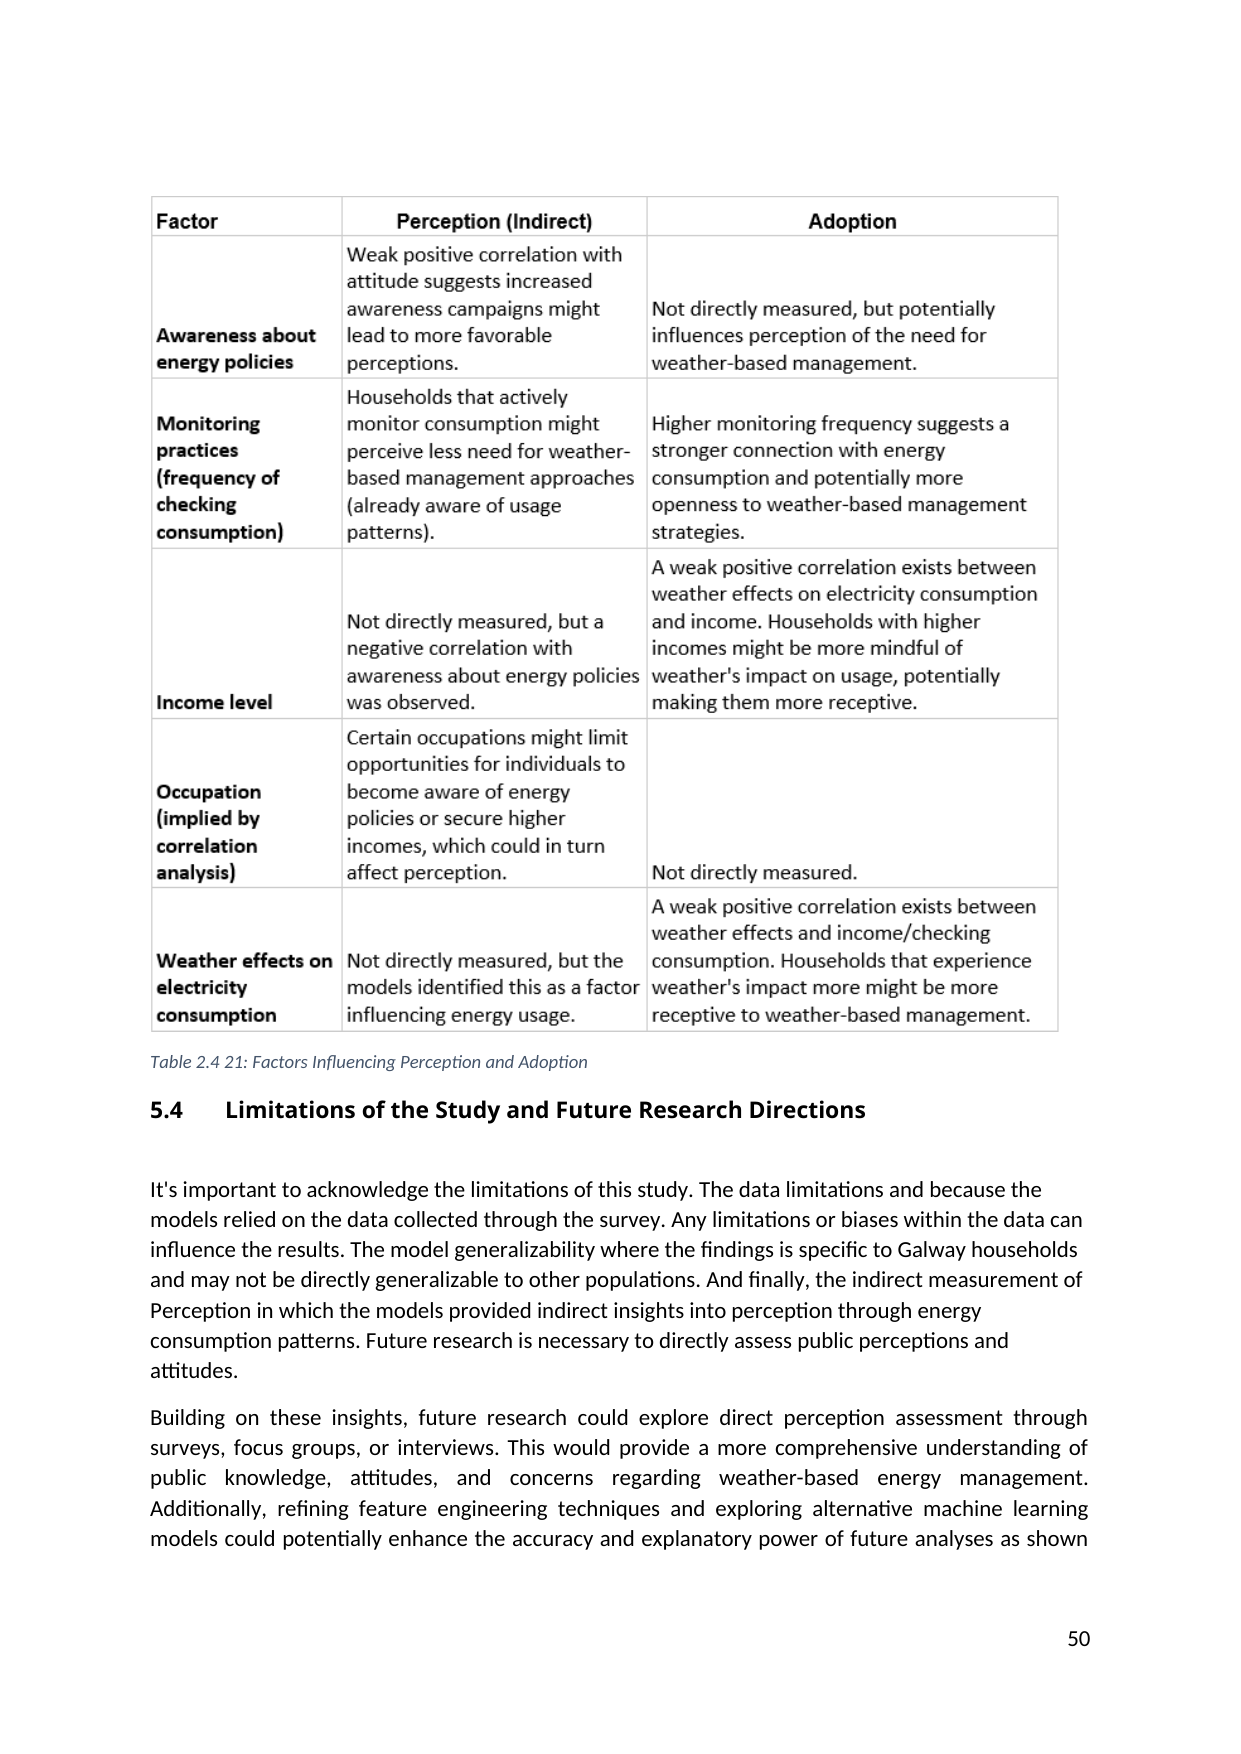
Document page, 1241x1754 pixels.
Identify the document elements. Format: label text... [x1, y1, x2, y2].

text It's important to acknowledge the limitations of this study. The data limitations and because the models relied on the data collected through the survey. Any limitations or biases within the data can influence the results. The model generalizability where the findings is specific to Galway households and may not be directly generalizable to other populations. And finally, the indirect measurement of Perception in which the models provided indirect insights into perception through energy consumption patterns. Future research is necessary to directly assess public perceptions and attitudes. [150, 1175, 1090, 1384]
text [150, 1403, 1090, 1552]
picture [150, 196, 1060, 1032]
subtitle Limitations of the Study and Future Research Directions [150, 1094, 1090, 1126]
